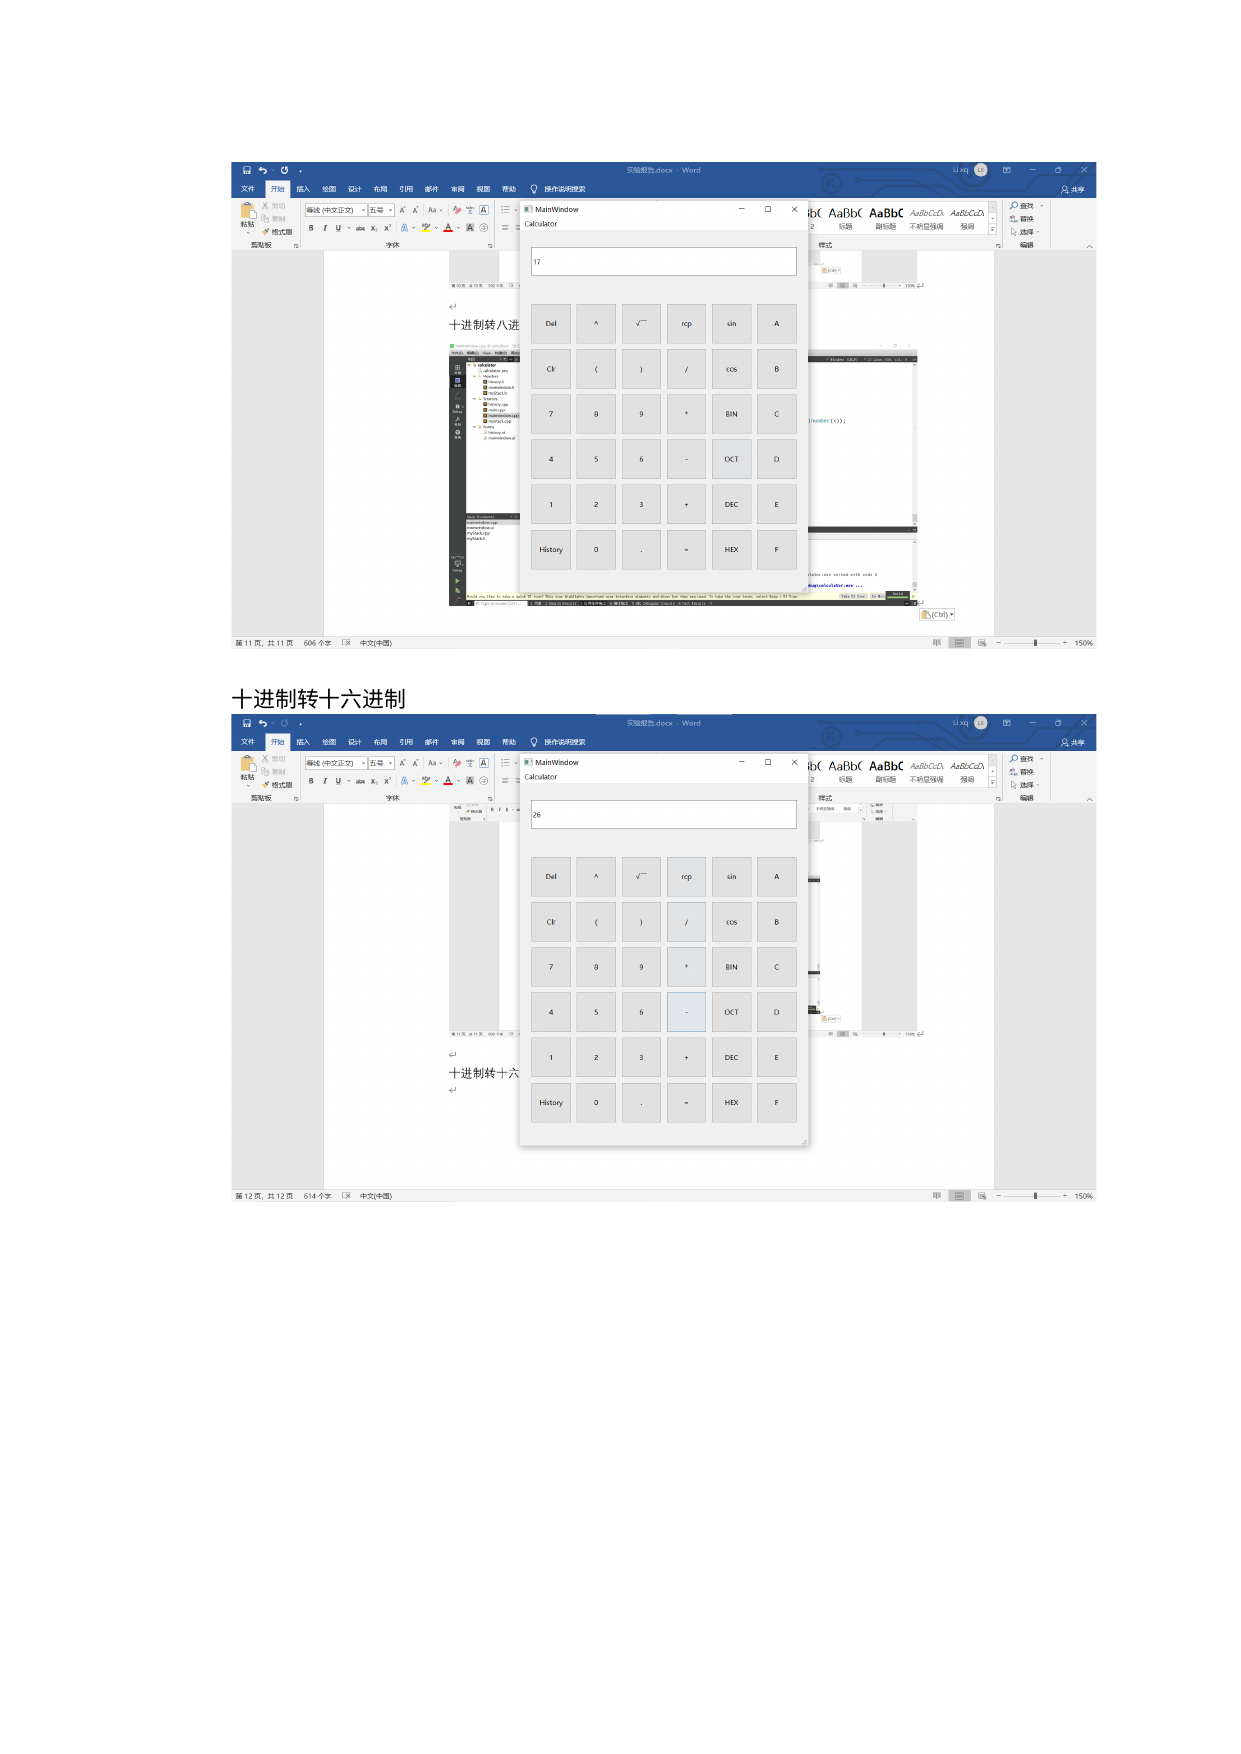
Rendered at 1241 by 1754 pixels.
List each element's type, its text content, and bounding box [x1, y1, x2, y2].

text 十进制转十六进制 [231, 682, 1053, 714]
picture [231, 162, 1097, 649]
picture [231, 714, 1097, 1202]
